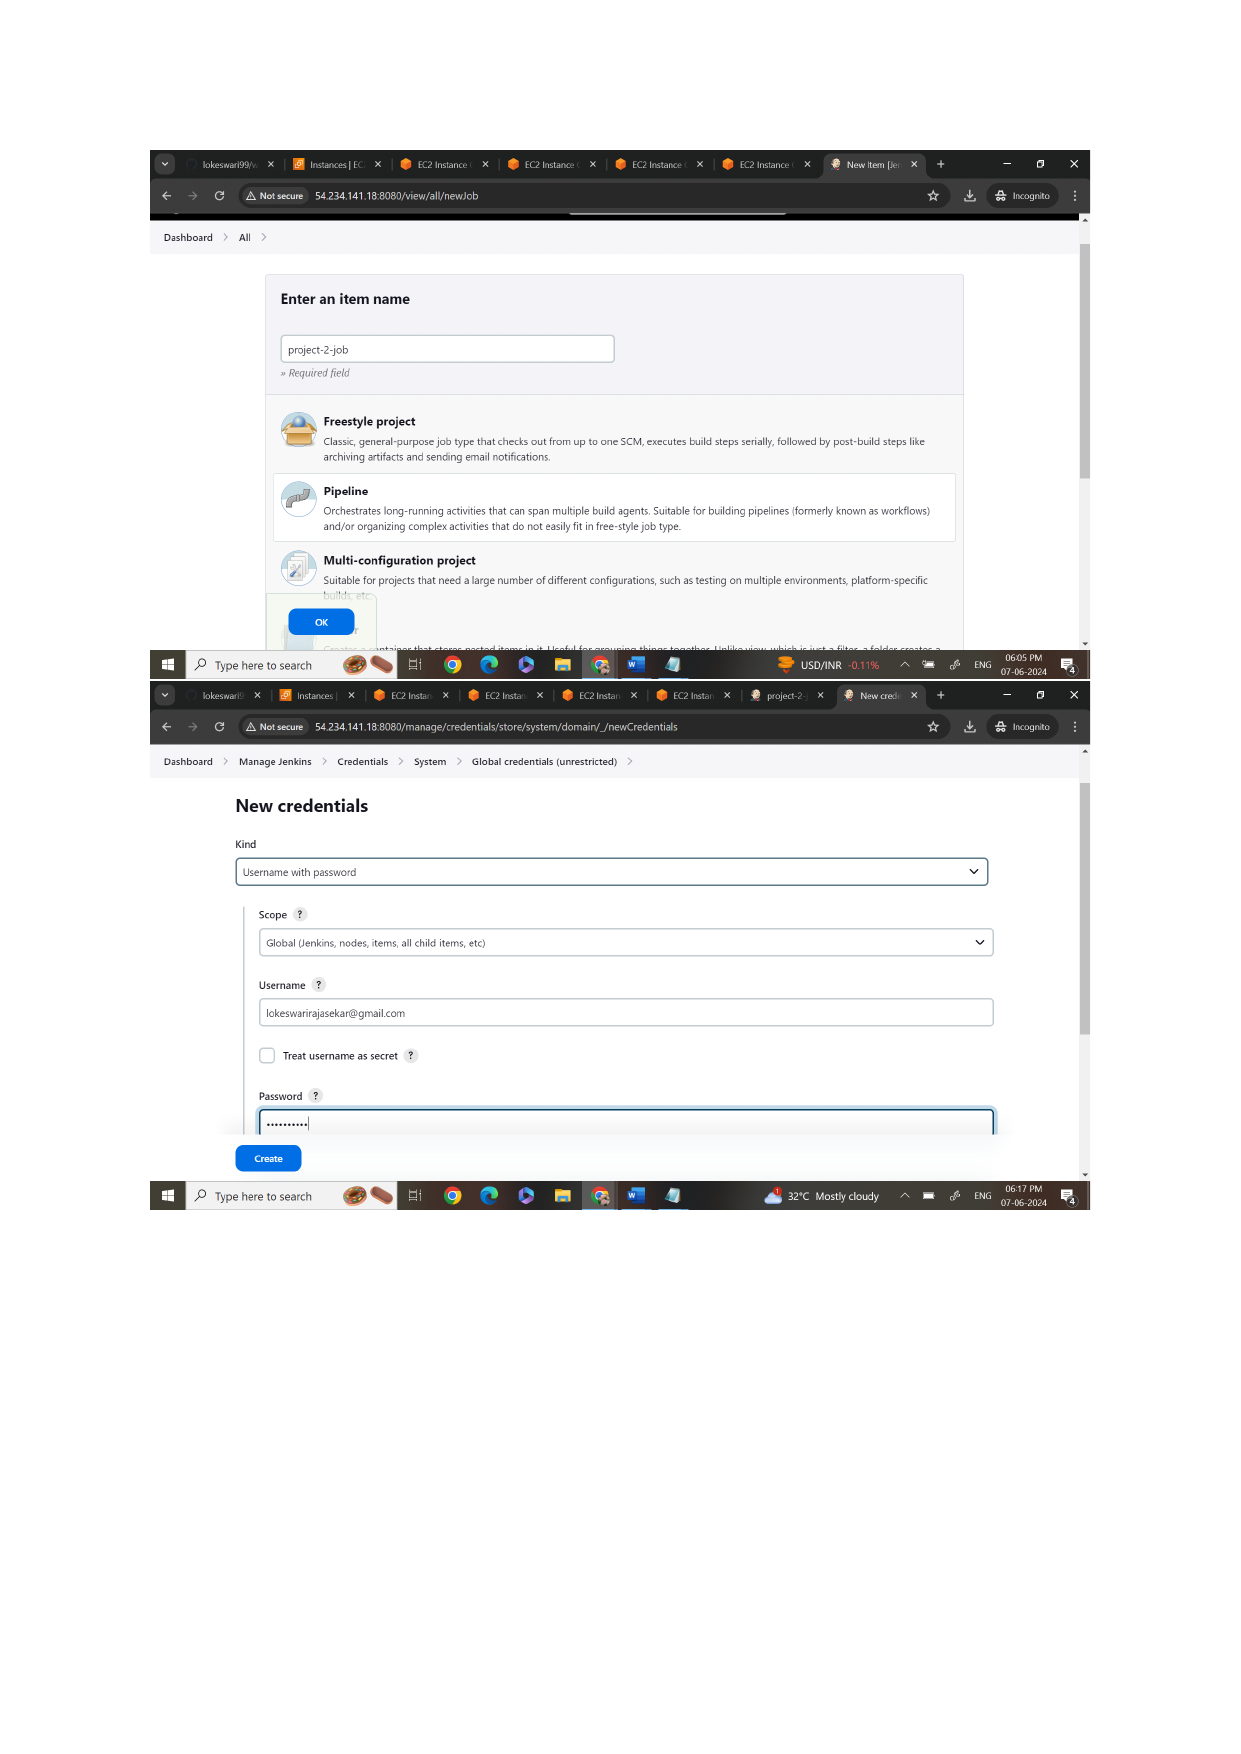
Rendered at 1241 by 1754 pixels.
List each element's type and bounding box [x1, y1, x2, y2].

picture [150, 150, 1091, 679]
picture [150, 681, 1091, 1210]
